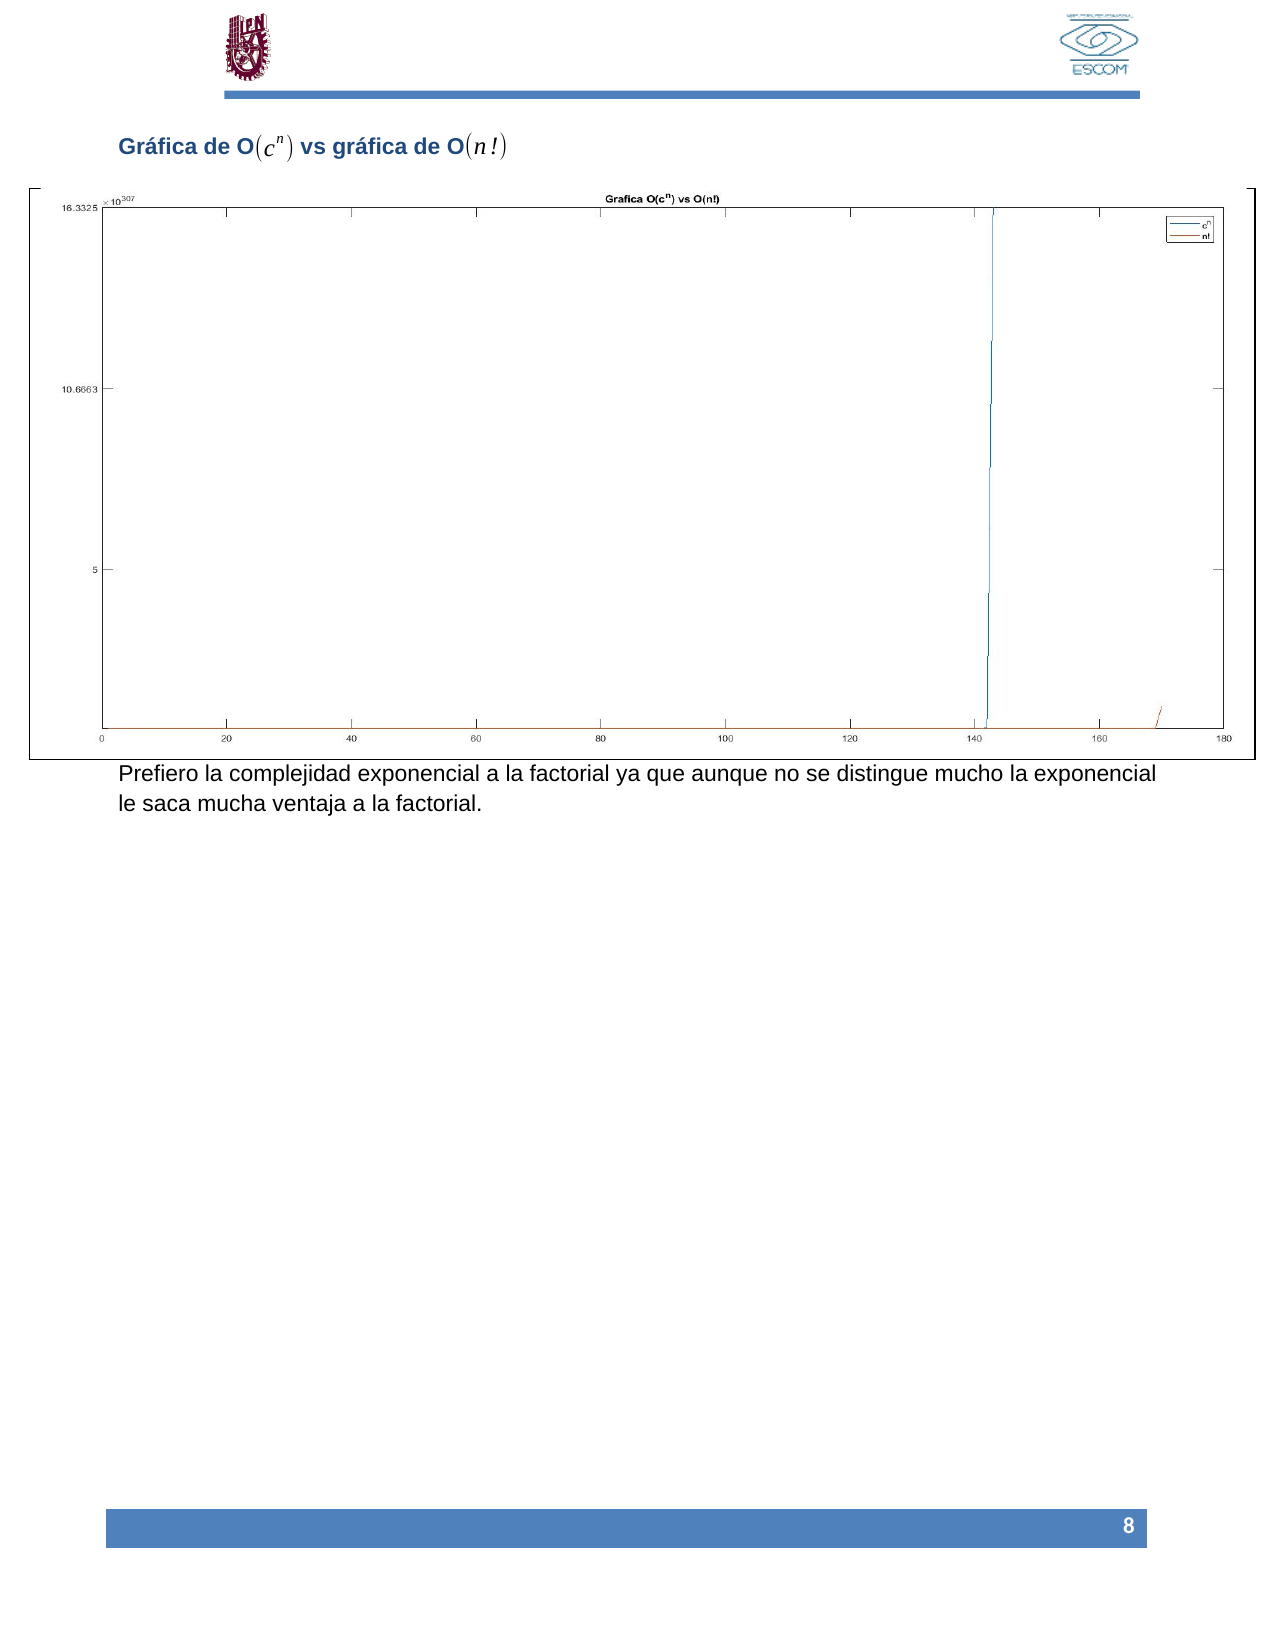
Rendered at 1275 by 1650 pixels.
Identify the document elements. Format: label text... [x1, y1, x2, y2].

picture [40, 188, 1247, 759]
text Gráfica de O vs gráfica de O [118, 130, 1157, 163]
picture [1057, 12, 1140, 76]
table_header [30, 189, 40, 758]
table_header [1247, 189, 1254, 758]
text Prefiero la complejidad exponencial a la factorial ya que aunque no se distingue mucho la exponencial le saca mucha ventaja a la factorial. [118, 760, 1157, 816]
picture [224, 12, 272, 82]
